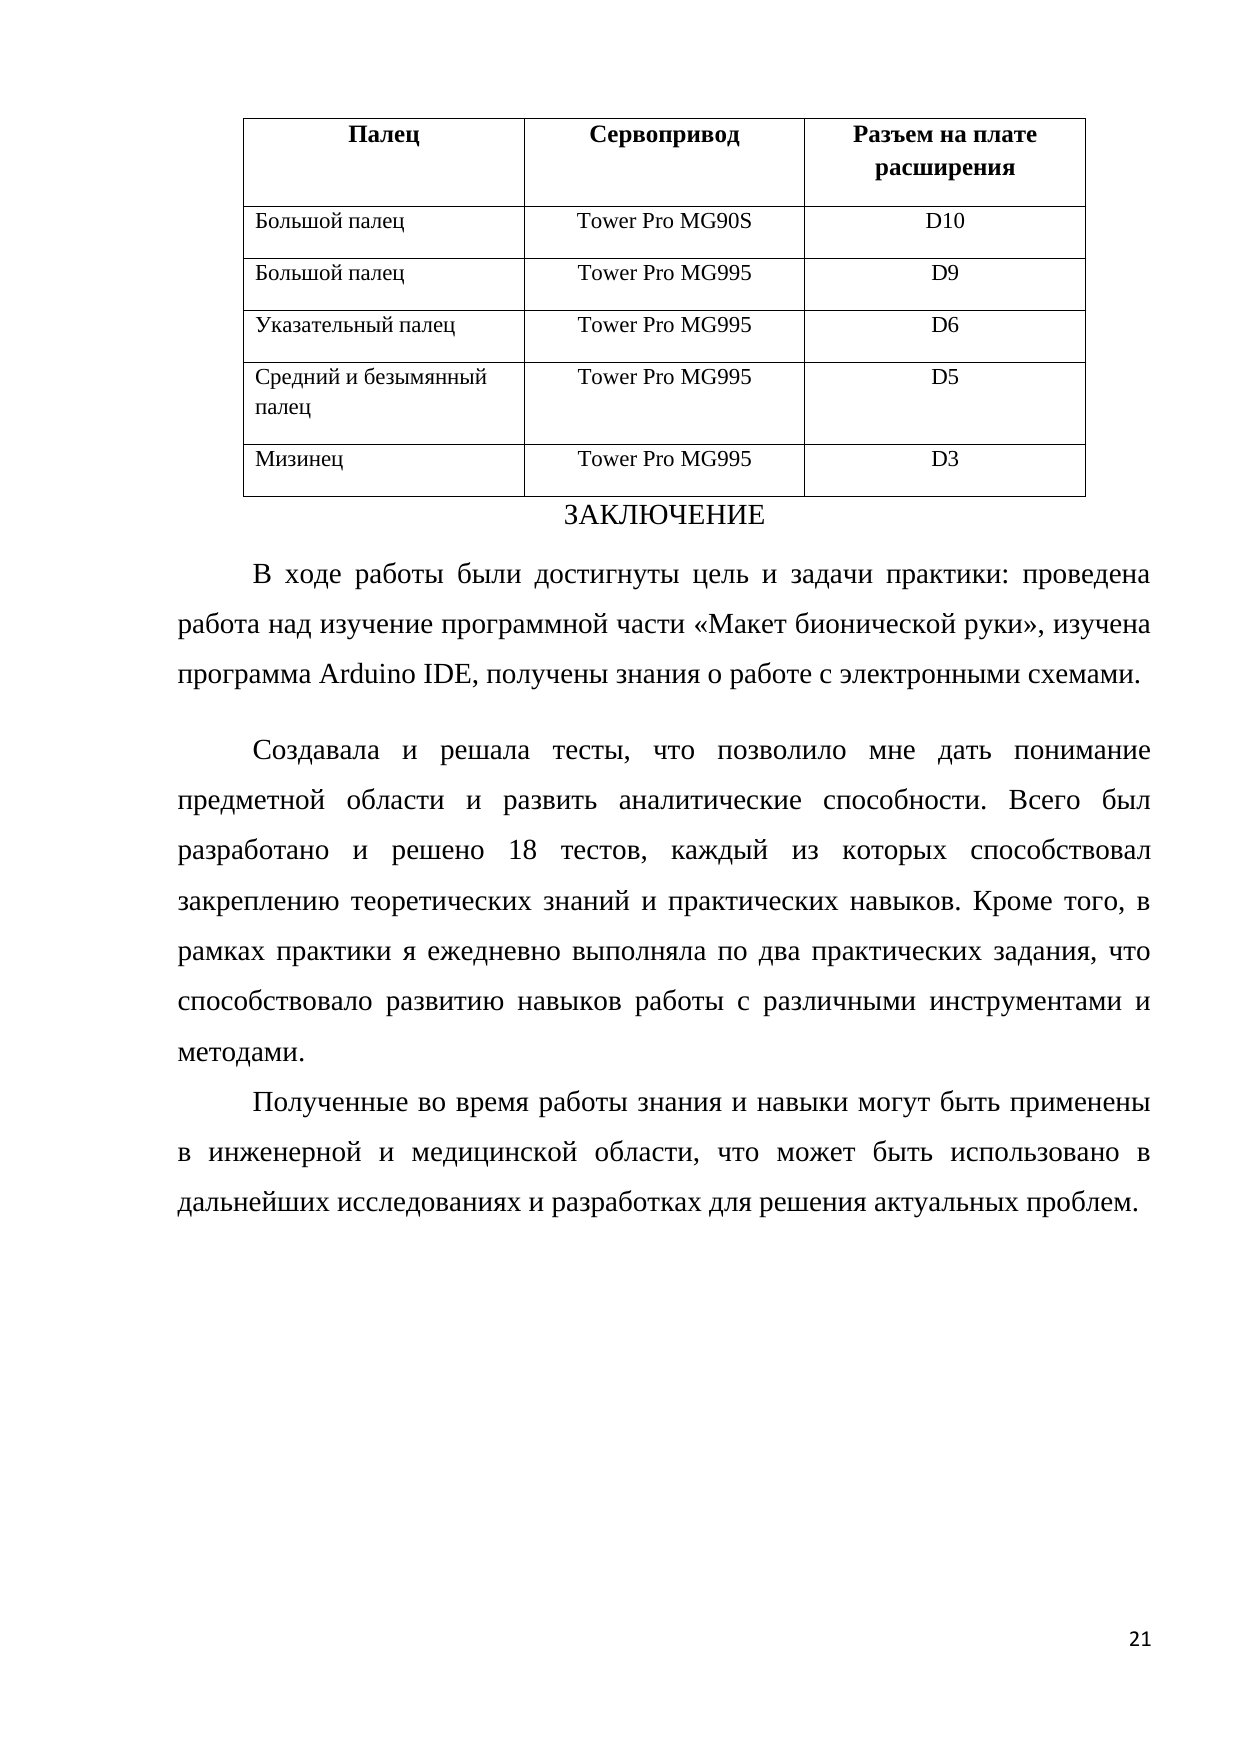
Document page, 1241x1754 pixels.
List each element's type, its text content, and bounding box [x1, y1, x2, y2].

table_cell Tower Pro MG995 [525, 363, 804, 444]
table_cell Tower Pro MG90S [525, 207, 804, 258]
table_header Палец [244, 119, 524, 206]
table_cell Tower Pro MG995 [525, 259, 804, 310]
table_cell D3 [805, 445, 1085, 496]
table_cell Большой палец [244, 259, 524, 310]
table_cell D10 [805, 207, 1085, 258]
table_cell Указательный палец [244, 311, 524, 362]
text Создавала и решала тесты, что позволило мне дать понимание предметной области и развить аналитические способности. Всего был разработано и решено 18 тестов, каждый из которых способствовал закреплению теоретических знаний и практических навыков. Кроме того, в рамках практики я ежедневно выполняла по два практических задания, что способствовало развитию навыков работы с различными инструментами и методами. [177, 732, 1152, 1067]
table_header Сервопривод [525, 119, 804, 206]
table_cell Большой палец [244, 207, 524, 258]
subtitle ЗАКЛЮЧЕНИЕ [177, 497, 1152, 531]
table_cell Мизинец [244, 445, 524, 496]
table_cell D5 [805, 363, 1085, 444]
table_header Разъем на плате расширения [805, 119, 1085, 206]
table_cell D9 [805, 259, 1085, 310]
table_cell Tower Pro MG995 [525, 311, 804, 362]
text Полученные во время работы знания и навыки могут быть применены в инженерной и медицинской области, что может быть использовано в дальнейших исследованиях и разработках для решения актуальных проблем. [177, 1084, 1152, 1218]
table_cell D6 [805, 311, 1085, 362]
table_cell Средний и безымянный палец [244, 363, 524, 444]
table_cell Tower Pro MG995 [525, 445, 804, 496]
text В ходе работы были достигнуты цель и задачи практики: проведена работа над изучение программной части «Макет бионической руки», изучена программа Arduino IDE, получены знания о работе с электронными схемами. [177, 556, 1152, 690]
